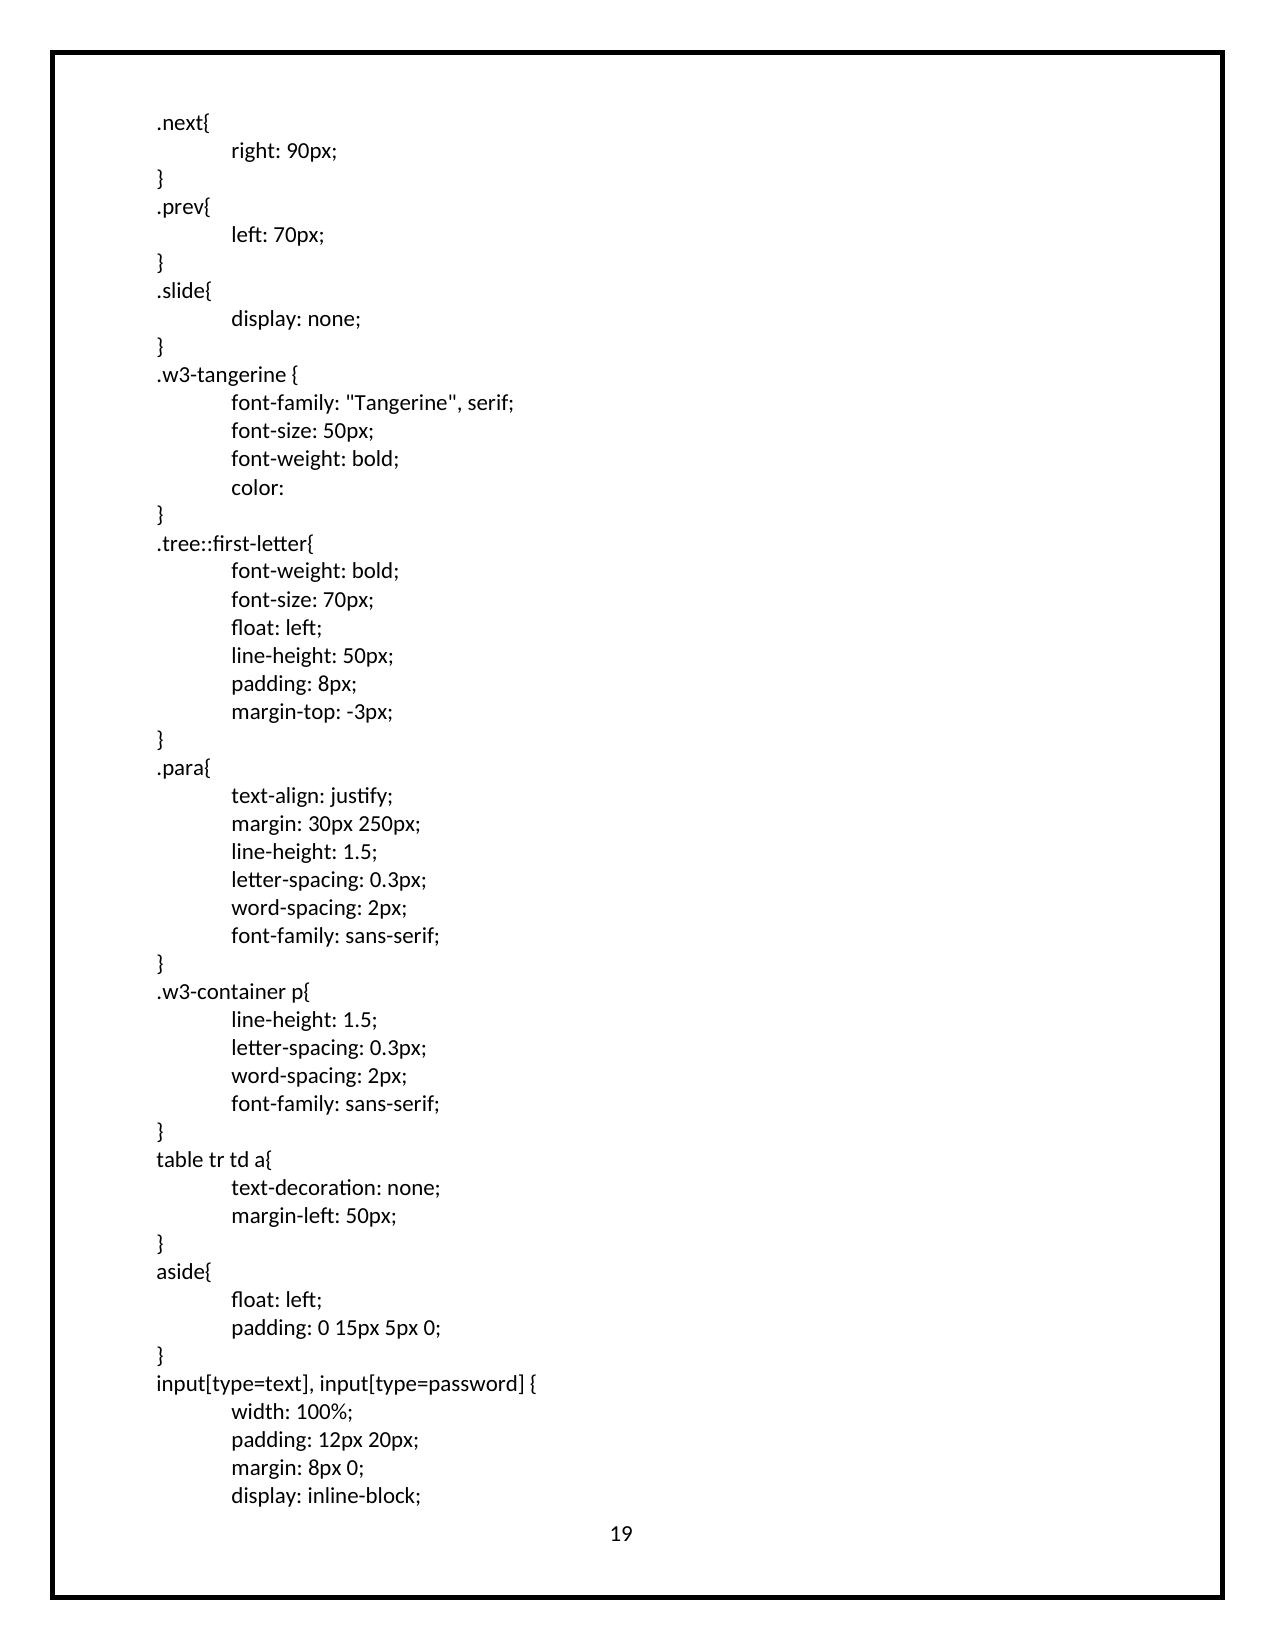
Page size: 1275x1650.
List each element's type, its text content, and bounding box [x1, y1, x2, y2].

text font-family: sans-serif; [81, 1089, 1160, 1117]
text float: left; [81, 613, 1160, 641]
text left: 70px; [81, 220, 1160, 248]
text } [81, 1341, 1160, 1369]
text width: 100%; [81, 1397, 1160, 1425]
text font-size: 50px; [81, 417, 1160, 444]
text font-family: sans-serif; [81, 921, 1160, 949]
text text-decoration: none; [81, 1173, 1160, 1201]
text } [81, 725, 1160, 753]
text input[type=text], input[type=password] { [81, 1369, 1160, 1397]
text } [81, 164, 1160, 192]
text .slide{ [81, 276, 1160, 304]
text text-align: justify; [81, 781, 1160, 809]
text display: none; [81, 304, 1160, 332]
text display: inline-block; [81, 1481, 1160, 1509]
text word-spacing: 2px; [81, 1061, 1160, 1089]
text margin-top: -3px; [81, 697, 1160, 725]
text margin-left: 50px; [81, 1201, 1160, 1229]
text margin: 30px 250px; [81, 809, 1160, 837]
text color: [81, 473, 1160, 501]
text right: 90px; [81, 136, 1160, 164]
text line-height: 1.5; [81, 837, 1160, 865]
text .para{ [81, 753, 1160, 781]
text font-weight: bold; [81, 444, 1160, 473]
text letter-spacing: 0.3px; [81, 1033, 1160, 1061]
text } [81, 501, 1160, 529]
text line-height: 50px; [81, 641, 1160, 669]
text letter-spacing: 0.3px; [81, 865, 1160, 893]
text line-height: 1.5; [81, 1005, 1160, 1033]
text font-weight: bold; [81, 557, 1160, 585]
text .w3-tangerine { [81, 361, 1160, 388]
text float: left; [81, 1285, 1160, 1313]
text } [81, 1229, 1160, 1257]
text } [81, 248, 1160, 276]
text table tr td a{ [81, 1145, 1160, 1173]
text .tree::first-letter{ [81, 529, 1160, 557]
text .prev{ [81, 192, 1160, 220]
text } [81, 332, 1160, 361]
text padding: 0 15px 5px 0; [81, 1313, 1160, 1341]
text margin: 8px 0; [81, 1453, 1160, 1481]
text font-family: "Tangerine", serif; [81, 388, 1160, 417]
text aside{ [81, 1257, 1160, 1285]
text } [81, 1117, 1160, 1145]
text padding: 12px 20px; [81, 1425, 1160, 1453]
text .w3-container p{ [81, 977, 1160, 1005]
text word-spacing: 2px; [81, 893, 1160, 921]
text font-size: 70px; [81, 585, 1160, 613]
text padding: 8px; [81, 669, 1160, 697]
text .next{ [81, 108, 1160, 136]
text } [81, 949, 1160, 977]
